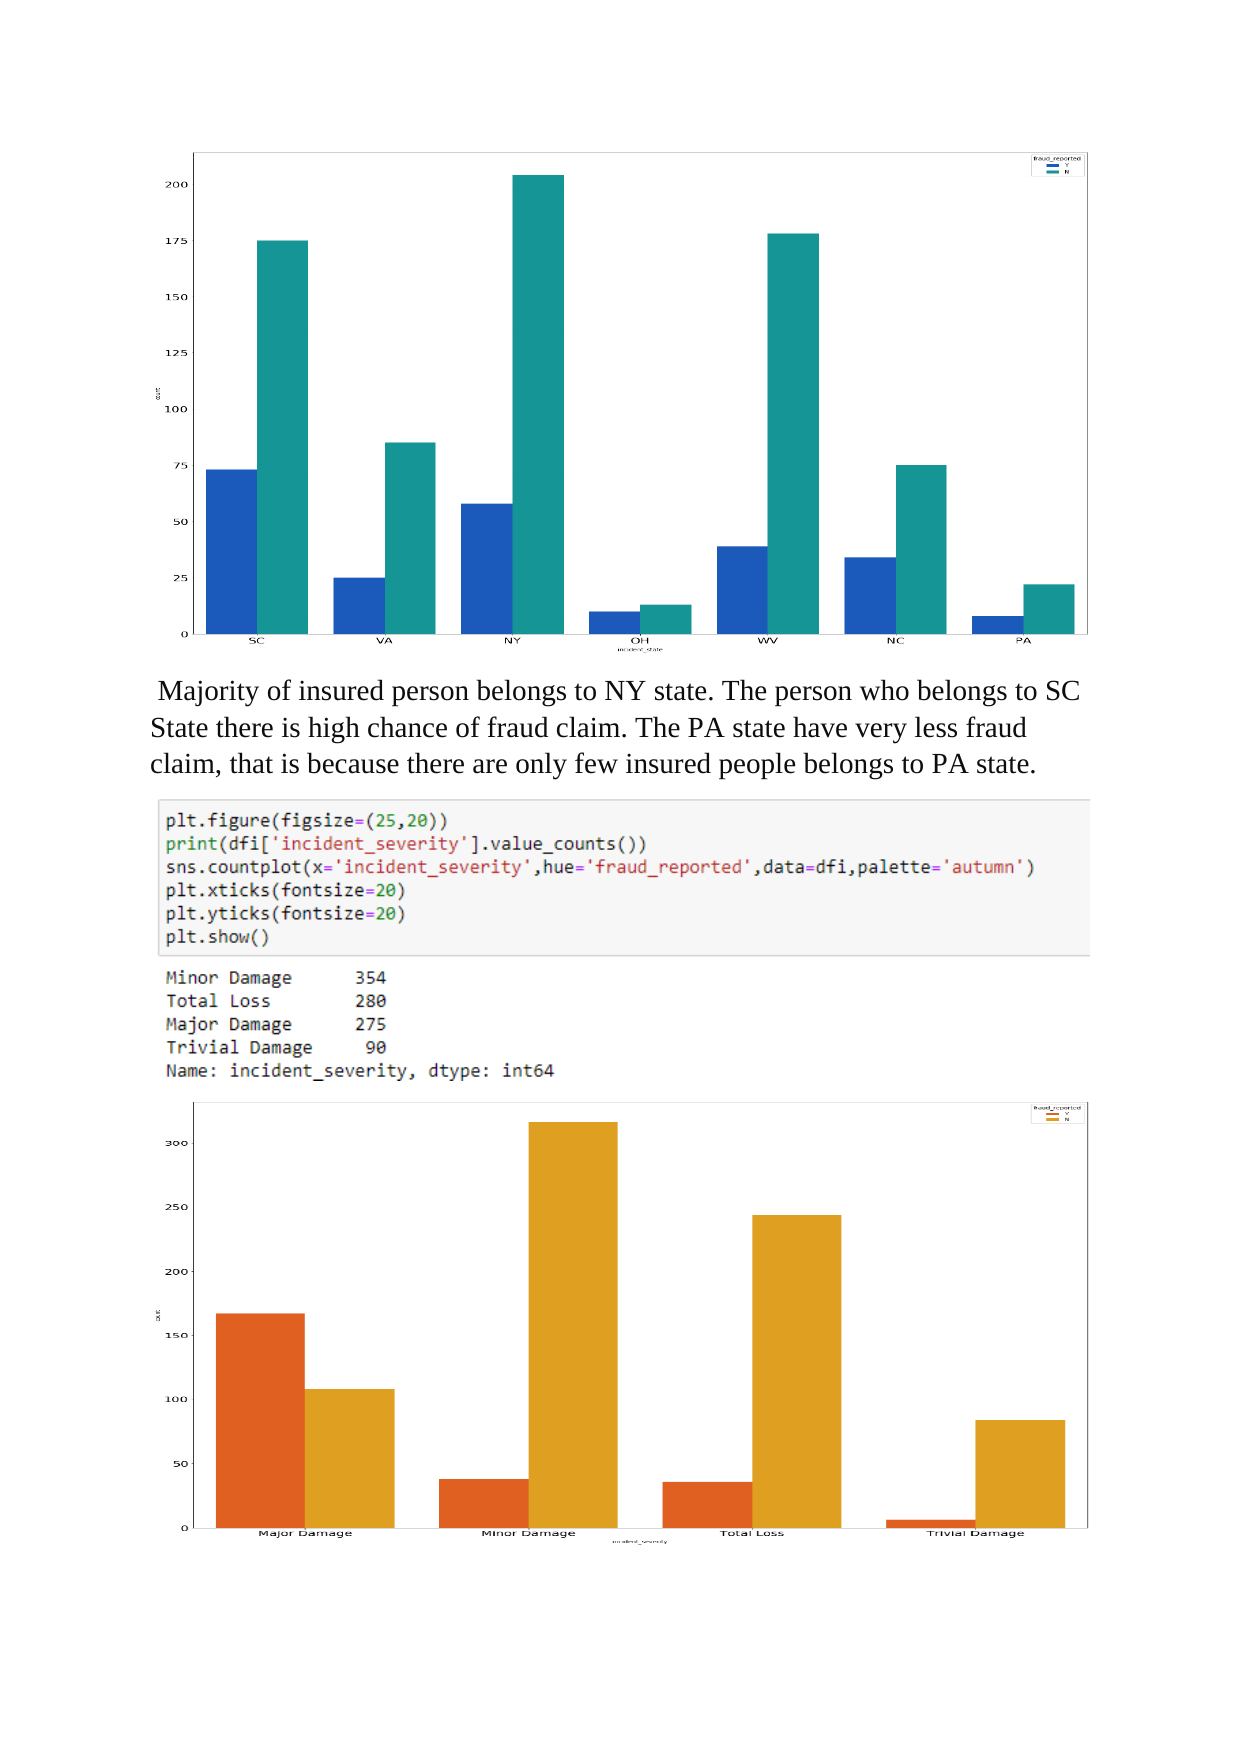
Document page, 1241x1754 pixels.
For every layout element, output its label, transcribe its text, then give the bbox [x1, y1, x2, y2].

picture [150, 798, 1091, 1081]
picture [150, 150, 1091, 655]
picture [150, 1099, 1091, 1546]
text Majority of insured person belongs to NY state. The person who belongs to SC State there is high chance of fraud claim. The PA state have very less fraud claim, that is because there are only few insured people belongs to PA state. [150, 673, 1090, 779]
